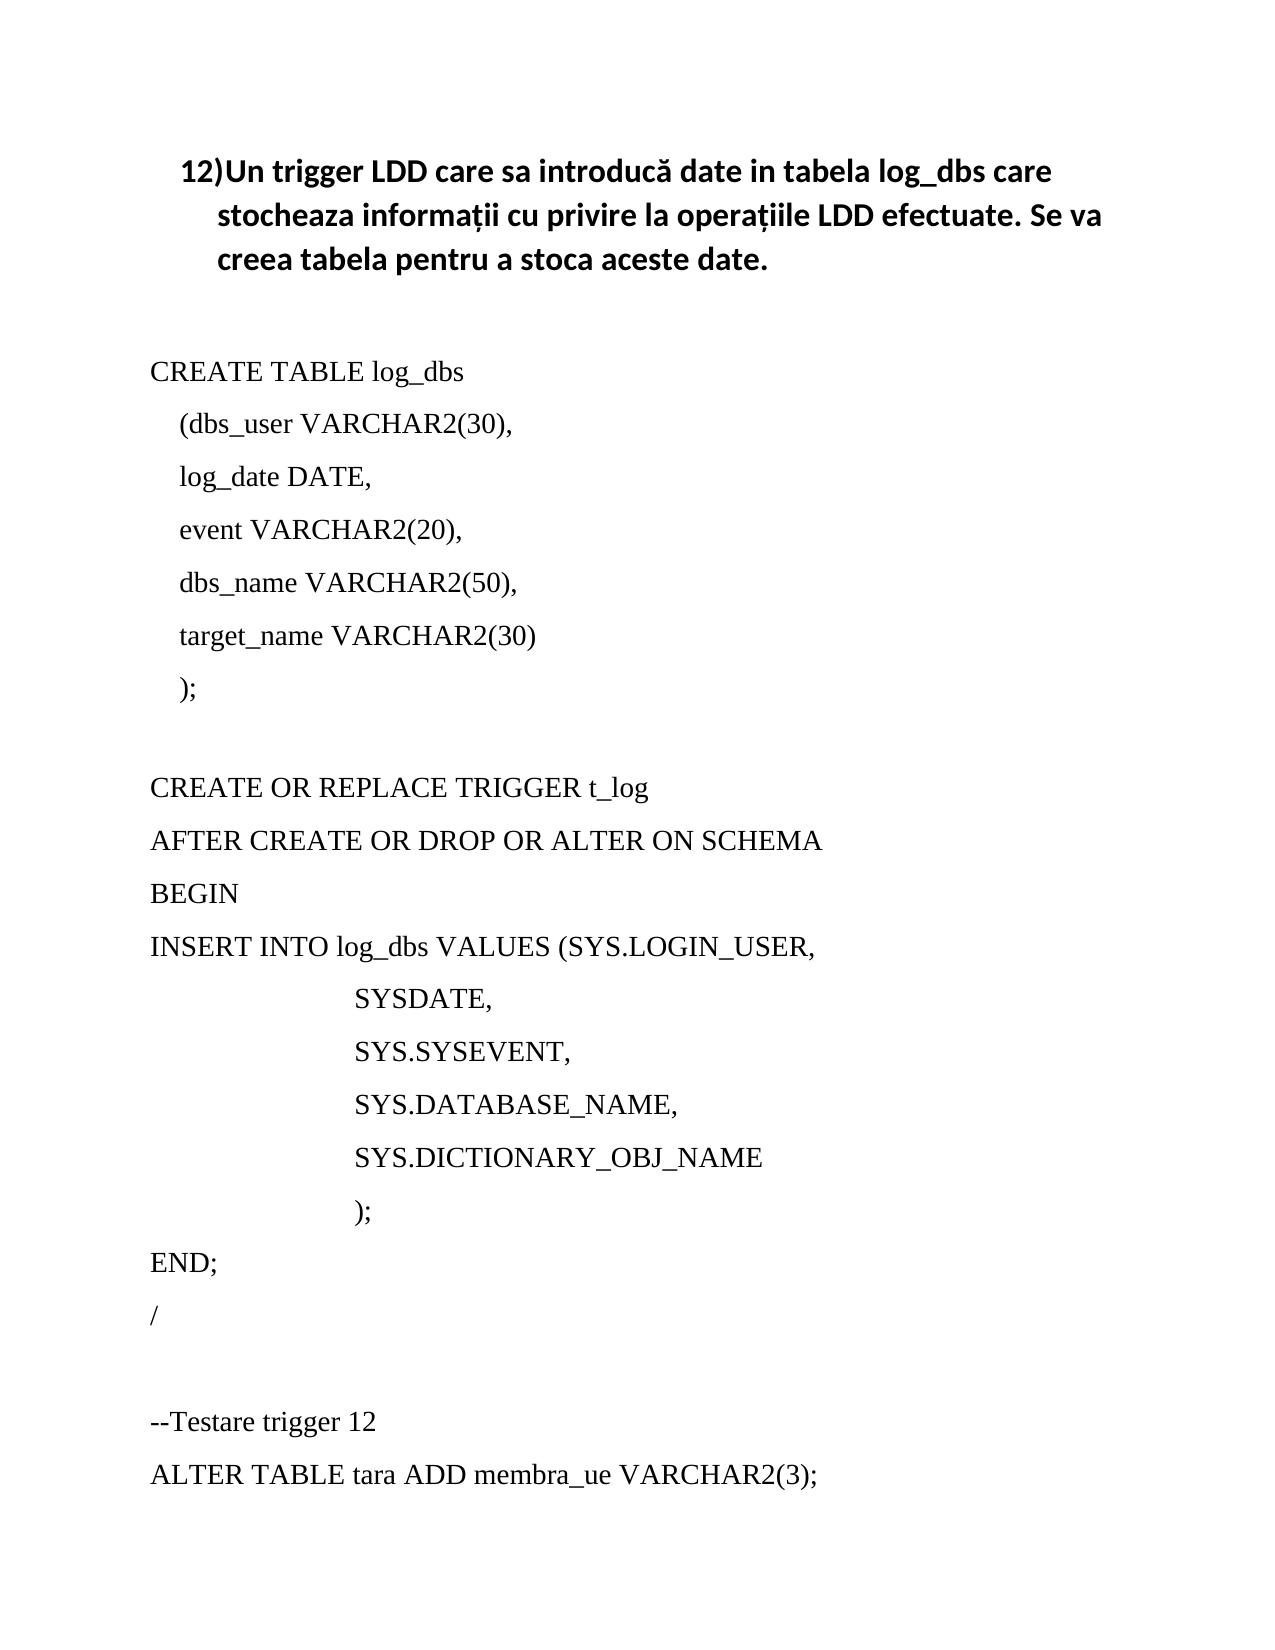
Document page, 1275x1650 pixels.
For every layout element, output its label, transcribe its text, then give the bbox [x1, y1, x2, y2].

text CREATE OR REPLACE TRIGGER t_log [150, 770, 1125, 804]
text ); [150, 1193, 1125, 1226]
text / [150, 1298, 1125, 1332]
text (dbs_user VARCHAR2(30), [150, 406, 1125, 440]
list Un trigger LDD care sa introducă date in tabela log_dbs care stocheaza informații cu privire la operațiile LDD efectuate. Se va creea tabela pentru a stoca aceste date. [179, 150, 1125, 279]
text CREATE TABLE log_dbs [150, 354, 1125, 387]
text ALTER TABLE tara ADD membra_ue VARCHAR2(3); [150, 1457, 1125, 1490]
text AFTER CREATE OR DROP OR ALTER ON SCHEMA [150, 823, 1125, 857]
text log_date DATE, [150, 459, 1125, 493]
text dbs_name VARCHAR2(50), [150, 565, 1125, 598]
text SYS.SYSEVENT, [150, 1034, 1125, 1068]
text target_name VARCHAR2(30) [150, 618, 1125, 651]
text END; [150, 1246, 1125, 1279]
text SYS.DATABASE_NAME, [150, 1087, 1125, 1121]
text SYSDATE, [150, 981, 1125, 1015]
text SYS.DICTIONARY_OBJ_NAME [150, 1140, 1125, 1173]
text --Testare trigger 12 [150, 1404, 1125, 1437]
text event VARCHAR2(20), [150, 512, 1125, 546]
text ); [150, 671, 1125, 704]
text BEGIN [150, 876, 1125, 909]
text INSERT INTO log_dbs VALUES (SYS.LOGIN_USER, [150, 929, 1125, 962]
